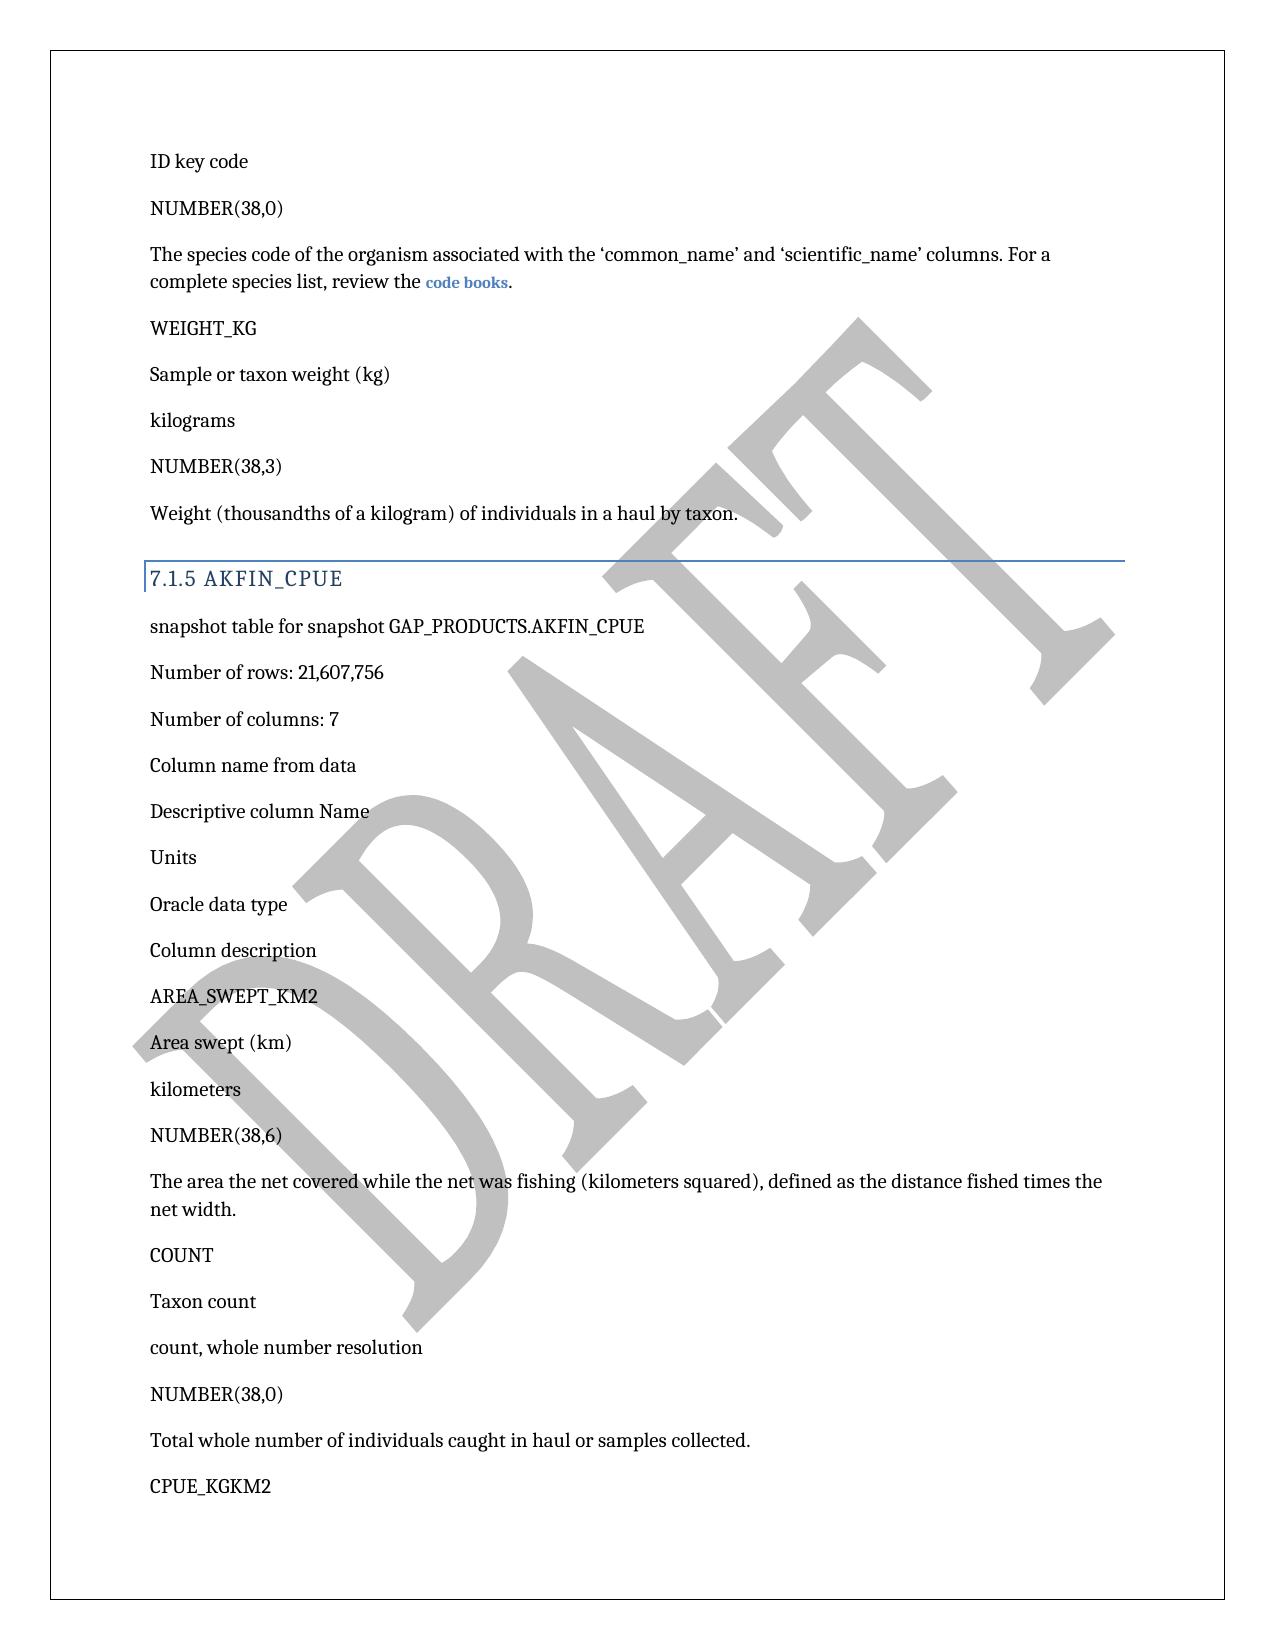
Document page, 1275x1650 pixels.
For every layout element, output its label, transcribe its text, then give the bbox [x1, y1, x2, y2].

text kilometers [150, 1077, 1125, 1101]
text Units [150, 846, 1125, 870]
text ID key code [150, 150, 1125, 174]
text Descriptive column Name [150, 800, 1125, 824]
text Total whole number of individuals caught in haul or samples collected. [150, 1428, 1125, 1452]
text kilograms [150, 409, 1125, 433]
text Column description [150, 938, 1125, 962]
text Oracle data type [150, 892, 1125, 916]
text Column name from data [150, 753, 1125, 777]
text NUMBER(38,0) [150, 196, 1125, 220]
text Weight (thousandths of a kilogram) of individuals in a haul by taxon. [150, 501, 1125, 525]
text CPUE_KGKM2 [150, 1475, 1125, 1499]
text COUNT [150, 1243, 1125, 1267]
text snapshot table for snapshot GAP_PRODUCTS.AKFIN_CPUE [150, 615, 1125, 639]
text Number of columns: 7 [150, 707, 1125, 731]
subtitle 7.1.5 AKFIN_CPUE [146, 562, 1125, 592]
text Area swept (km) [150, 1031, 1125, 1055]
text WEIGHT_KG [150, 316, 1125, 340]
text NUMBER(38,3) [150, 455, 1125, 479]
text Taxon count [150, 1290, 1125, 1314]
text The area the net covered while the net was fishing (kilometers squared), defined as the distance fished times the net width. [150, 1170, 1125, 1221]
text Sample or taxon weight (kg) [150, 362, 1125, 386]
text AREA_SWEPT_KM2 [150, 985, 1125, 1009]
text The species code of the organism associated with the ‘common_name’ and ‘scientific_name’ columns. For a complete species list, review the code books. [150, 242, 1125, 294]
text NUMBER(38,6) [150, 1123, 1125, 1147]
text count, whole number resolution [150, 1336, 1125, 1360]
text Number of rows: 21,607,756 [150, 661, 1125, 685]
text NUMBER(38,0) [150, 1382, 1125, 1406]
